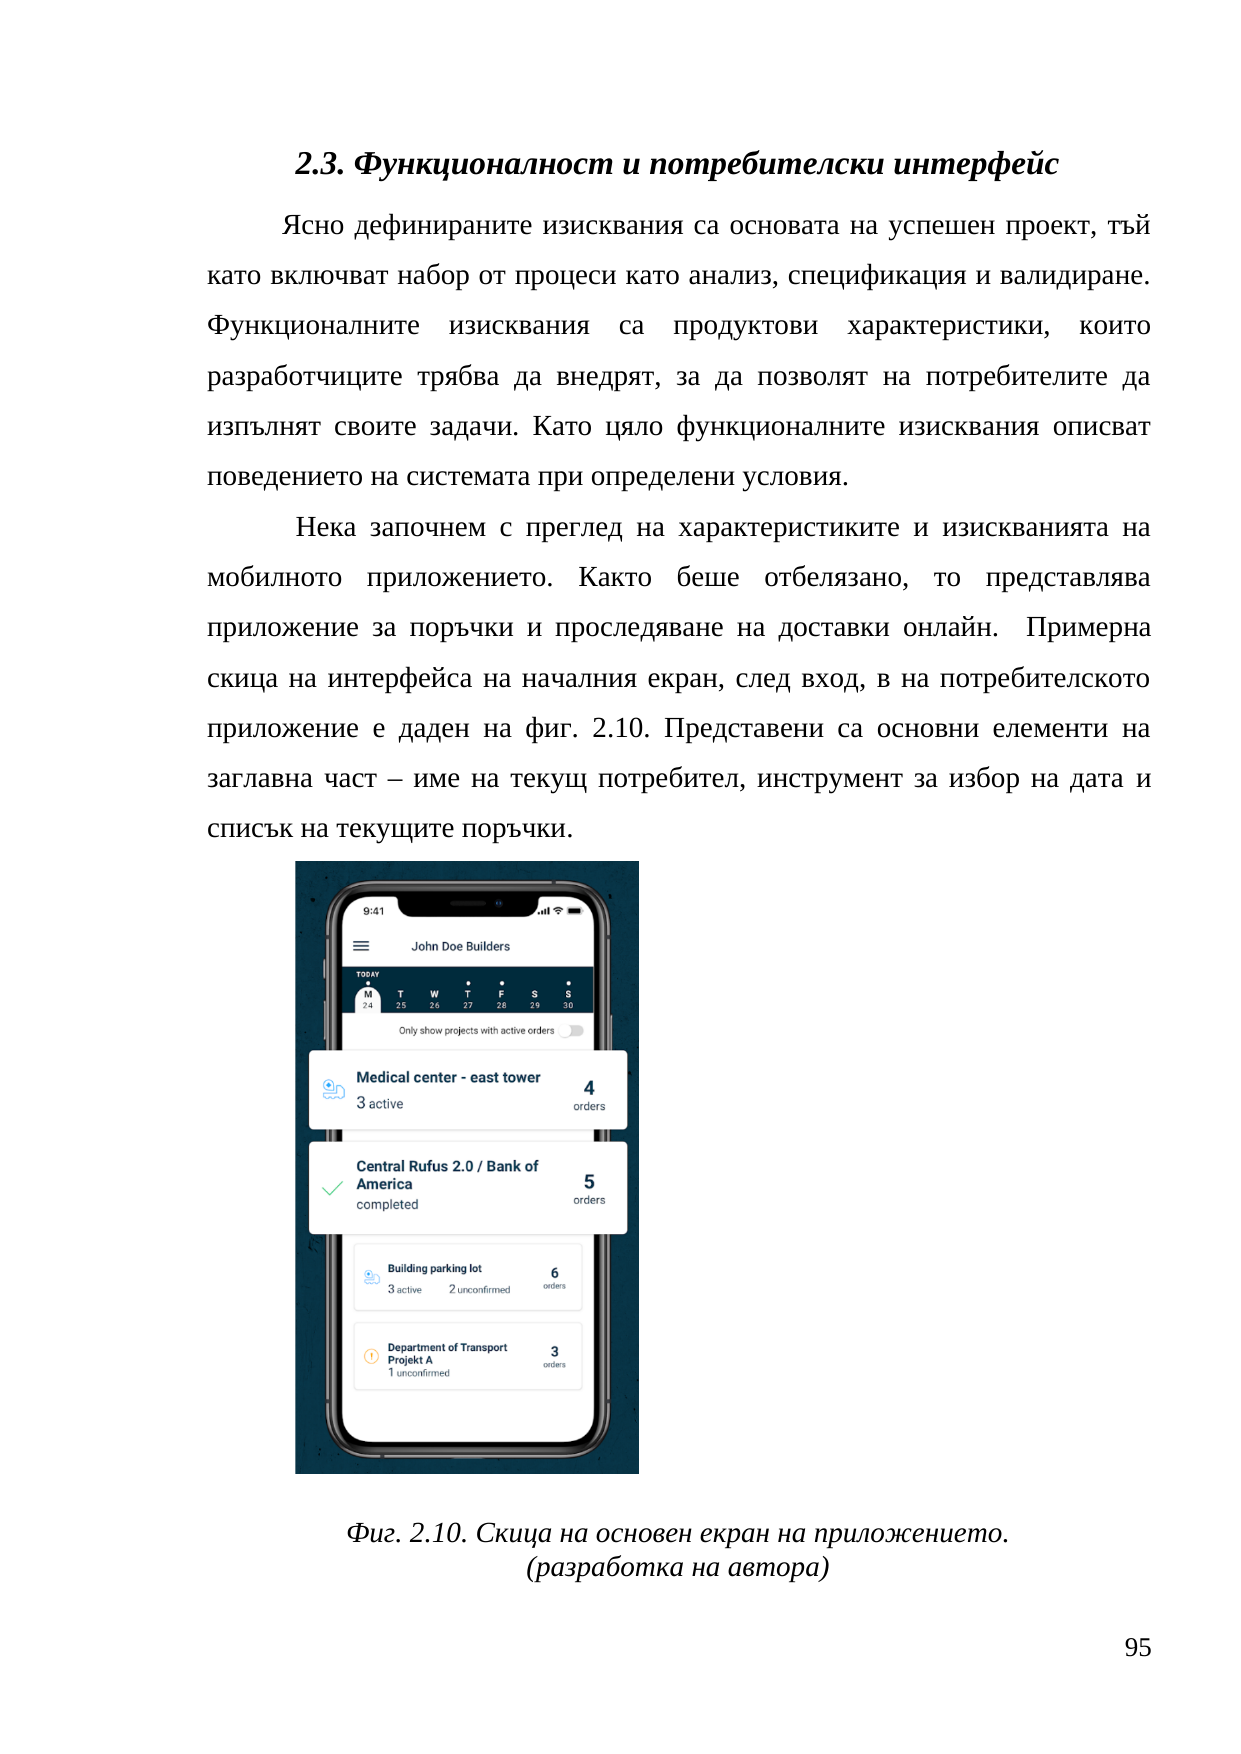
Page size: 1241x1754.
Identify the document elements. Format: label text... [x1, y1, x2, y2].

text Ясно дефинираните изисквания са основата на успешен проект, тъй като включват набор от процеси като анализ, спецификация и валидиране. Функционалните изисквания са продуктови характеристики, които разработчиците трябва да внедрят, за да позволят на потребителите да изпълнят своите задачи. Като цяло функционалните изисквания описват поведението на системата при определени условия. [207, 207, 1152, 492]
title Фиг. 2.10. Скица на основен екран на приложението. (разработка на автора) [266, 1515, 1092, 1582]
picture [295, 861, 639, 1474]
text Нека започнем с преглед на характеристиките и изискванията на мобилното приложението. Както беше отбелязано, то представлява приложение за поръчки и проследяване на доставки онлайн. Примерна скица на интерфейса на началния екран, след вход, в на потребителското приложение е даден на фиг. 2.10. Представени са основни елементи на заглавна част – име на текущ потребител, инструмент за избор на дата и списък на текущите поръчки. [207, 509, 1152, 844]
subtitle 2.3. Функционалност и потребителски интерфейс [207, 143, 1152, 181]
